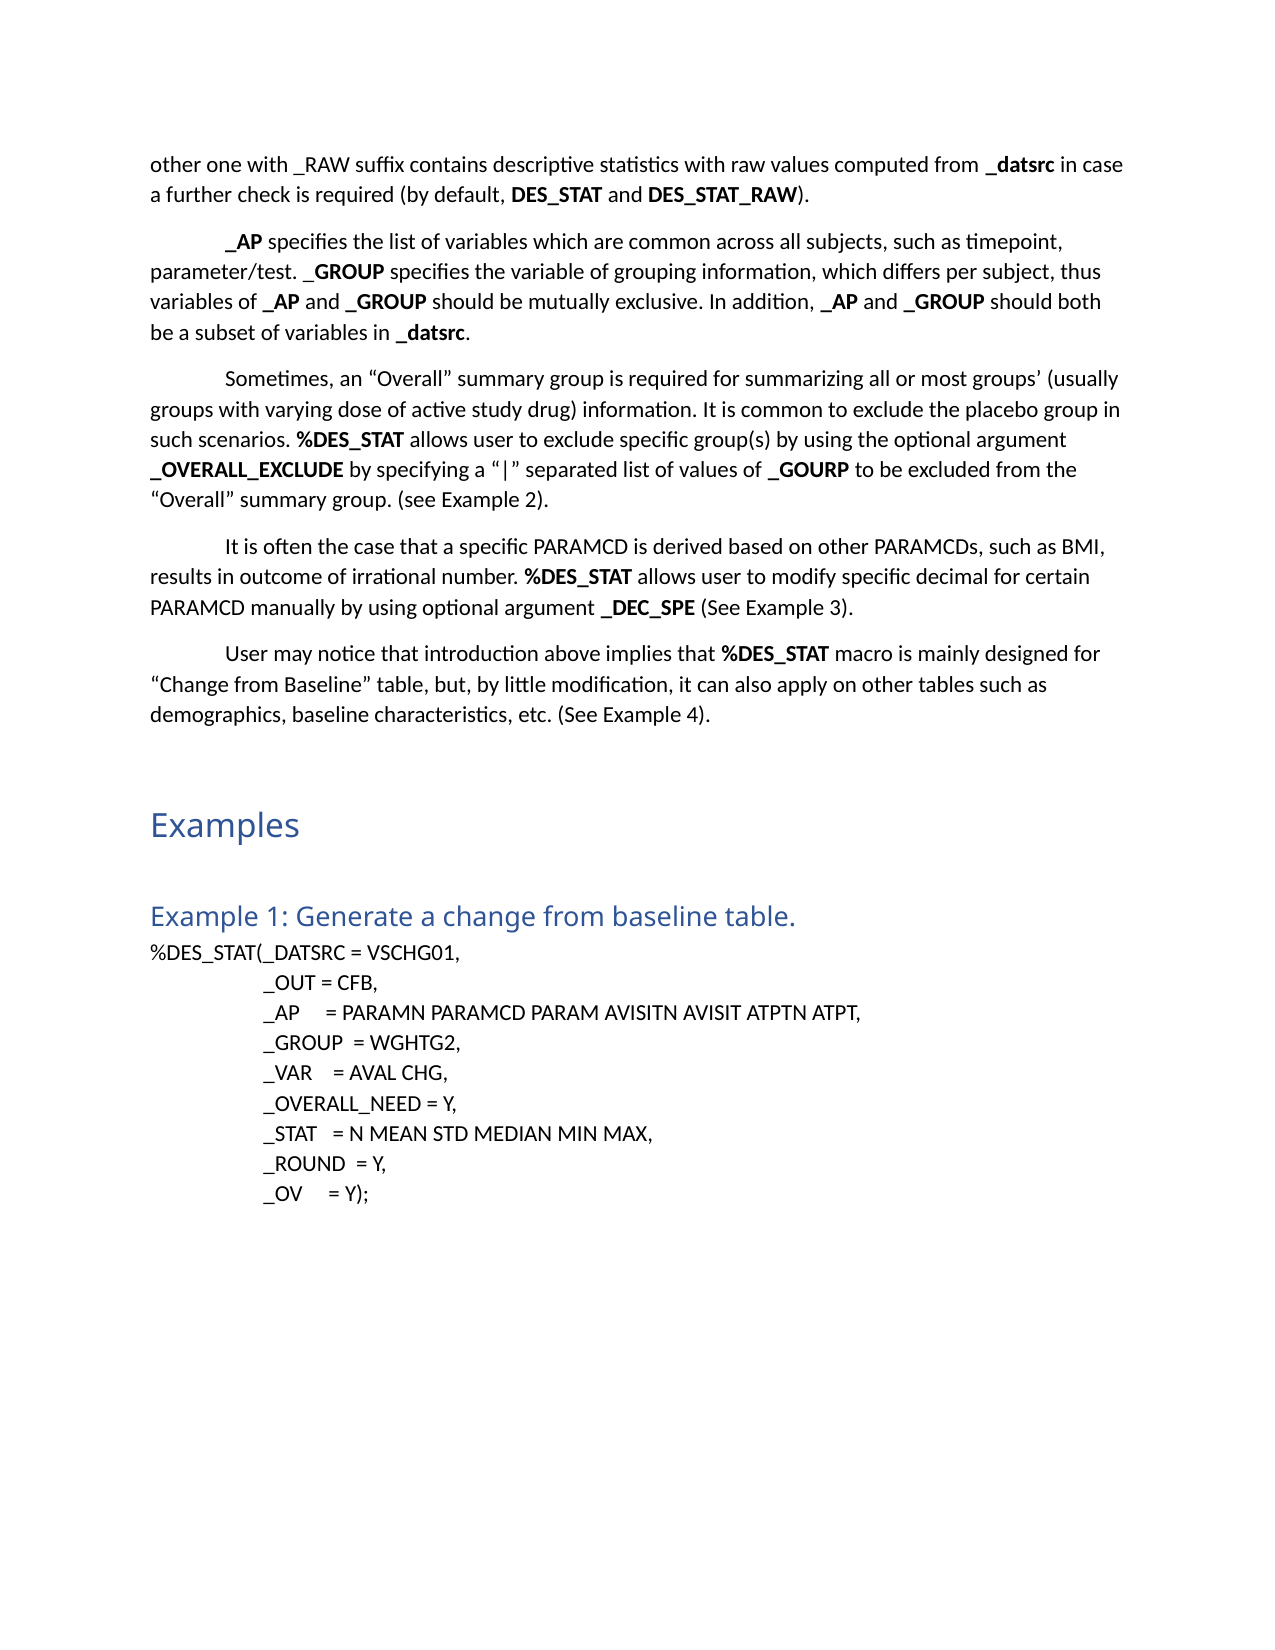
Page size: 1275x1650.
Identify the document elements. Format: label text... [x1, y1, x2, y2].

text _AP specifies the list of variables which are common across all subjects, such as timepoint, parameter/test. _GROUP specifies the variable of grouping information, which differs per subject, thus variables of _AP and _GROUP should be mutually exclusive. In addition, _AP and _GROUP should both be a subset of variables in _datsrc. [150, 227, 1125, 346]
text User may notice that introduction above implies that %DES_STAT macro is mainly designed for “Change from Baseline” table, but, by little modification, it can also apply on other tables such as demographics, baseline characteristics, etc. (See Example 4). [150, 639, 1125, 728]
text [150, 150, 1125, 208]
subtitle Examples [150, 802, 1125, 847]
text Sometimes, an “Overall” summary group is required for summarizing all or most groups’ (usually groups with varying dose of active study drug) information. It is common to exclude the placebo group in such scenarios. %DES_STAT allows user to exclude specific group(s) by using the optional argument _OVERALL_EXCLUDE by specifying a “|” separated list of values of _GOURP to be excluded from the “Overall” summary group. (see Example 2). [150, 364, 1125, 513]
text It is often the case that a specific PARAMCD is derived based on other PARAMCDs, such as BMI, results in outcome of irrational number. %DES_STAT allows user to modify specific decimal for certain PARAMCD manually by using optional argument _DEC_SPE (See Example 3). [150, 532, 1125, 621]
subtitle Example 1: Generate a change from baseline table. [150, 898, 1125, 935]
text %DES_STAT(_DATSRC = VSCHG01, _OUT = CFB, _AP = PARAMN PARAMCD PARAM AVISITN AVISIT ATPTN ATPT, _GROUP = WGHTG2, _VAR = AVAL CHG, _OVERALL_NEED = Y, _STAT = N MEAN STD MEDIAN MIN MAX, _ROUND = Y, _OV = Y); [150, 938, 1125, 1207]
